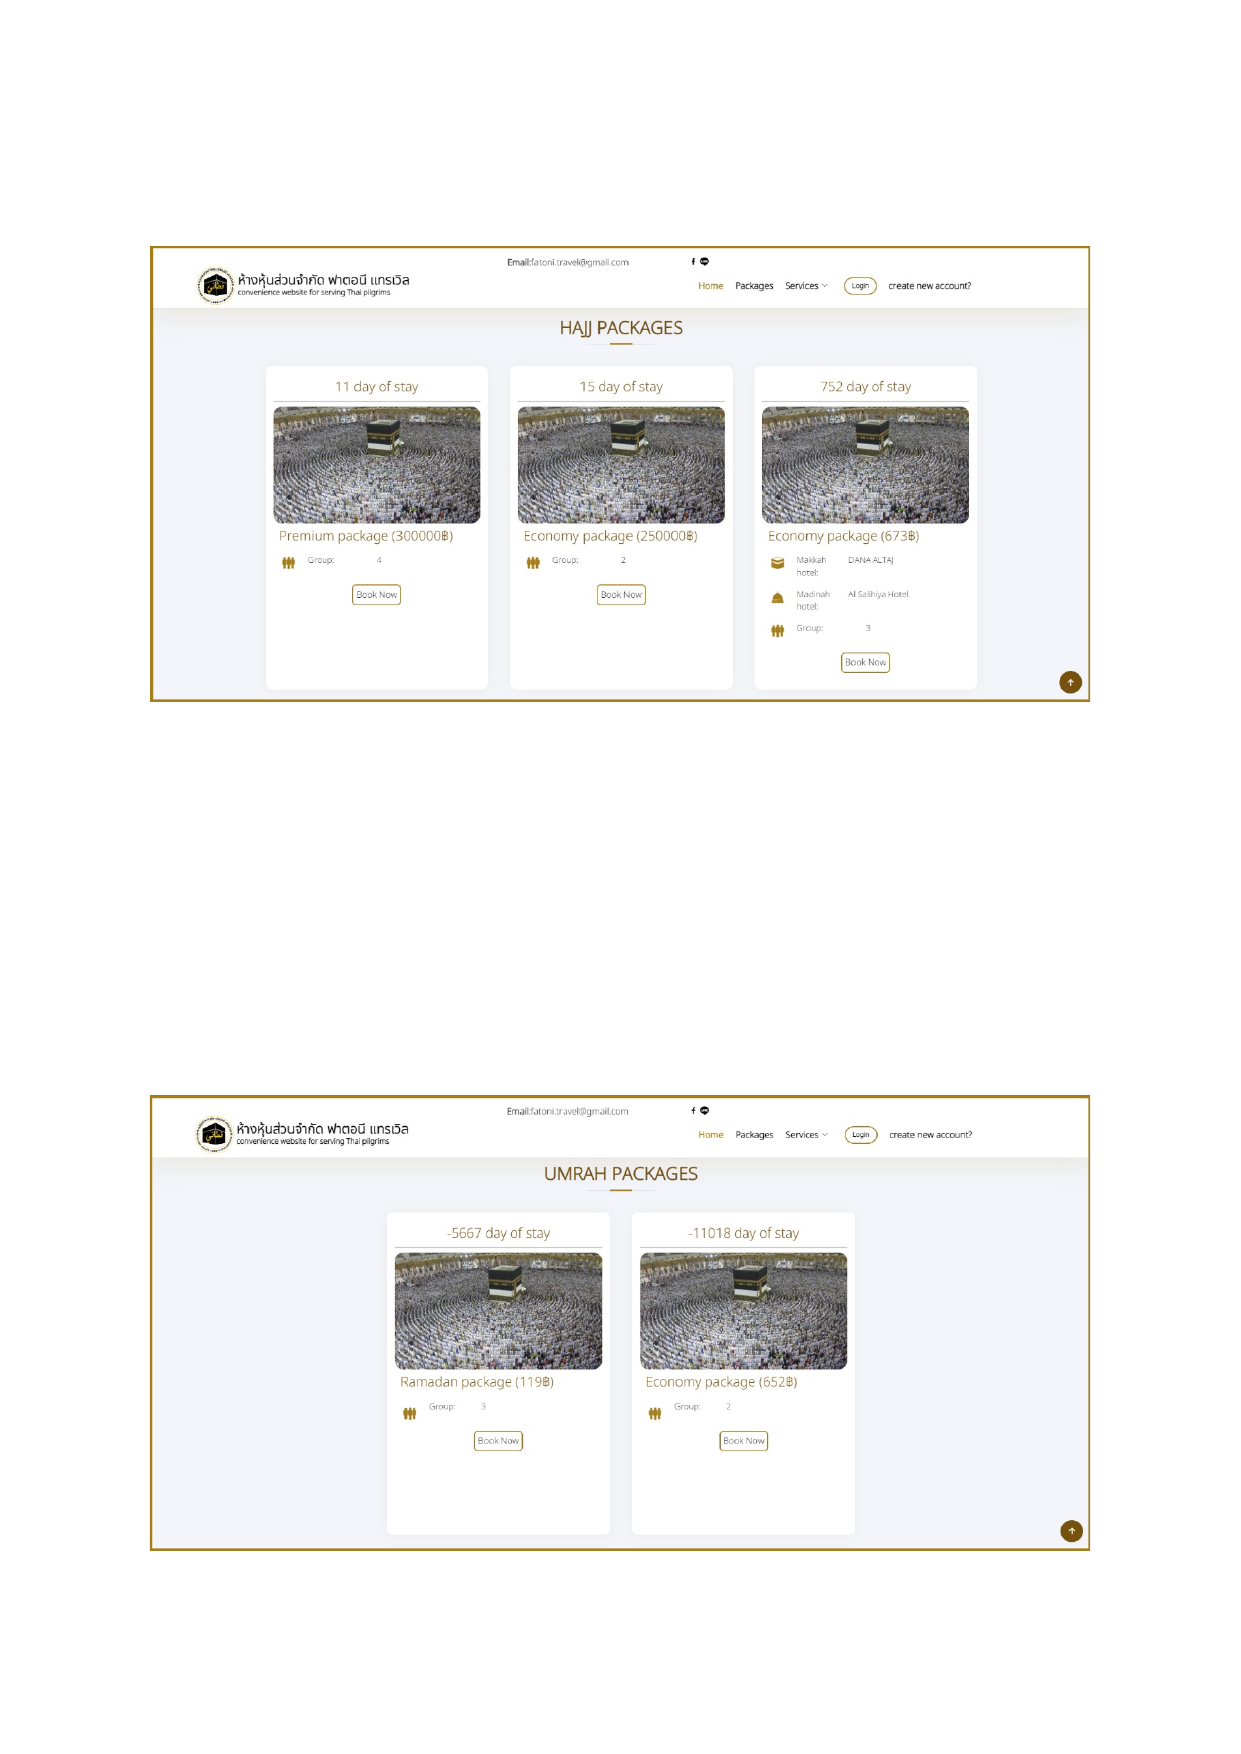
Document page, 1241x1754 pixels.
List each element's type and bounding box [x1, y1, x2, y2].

picture [150, 246, 1091, 702]
picture [149, 1095, 1091, 1551]
